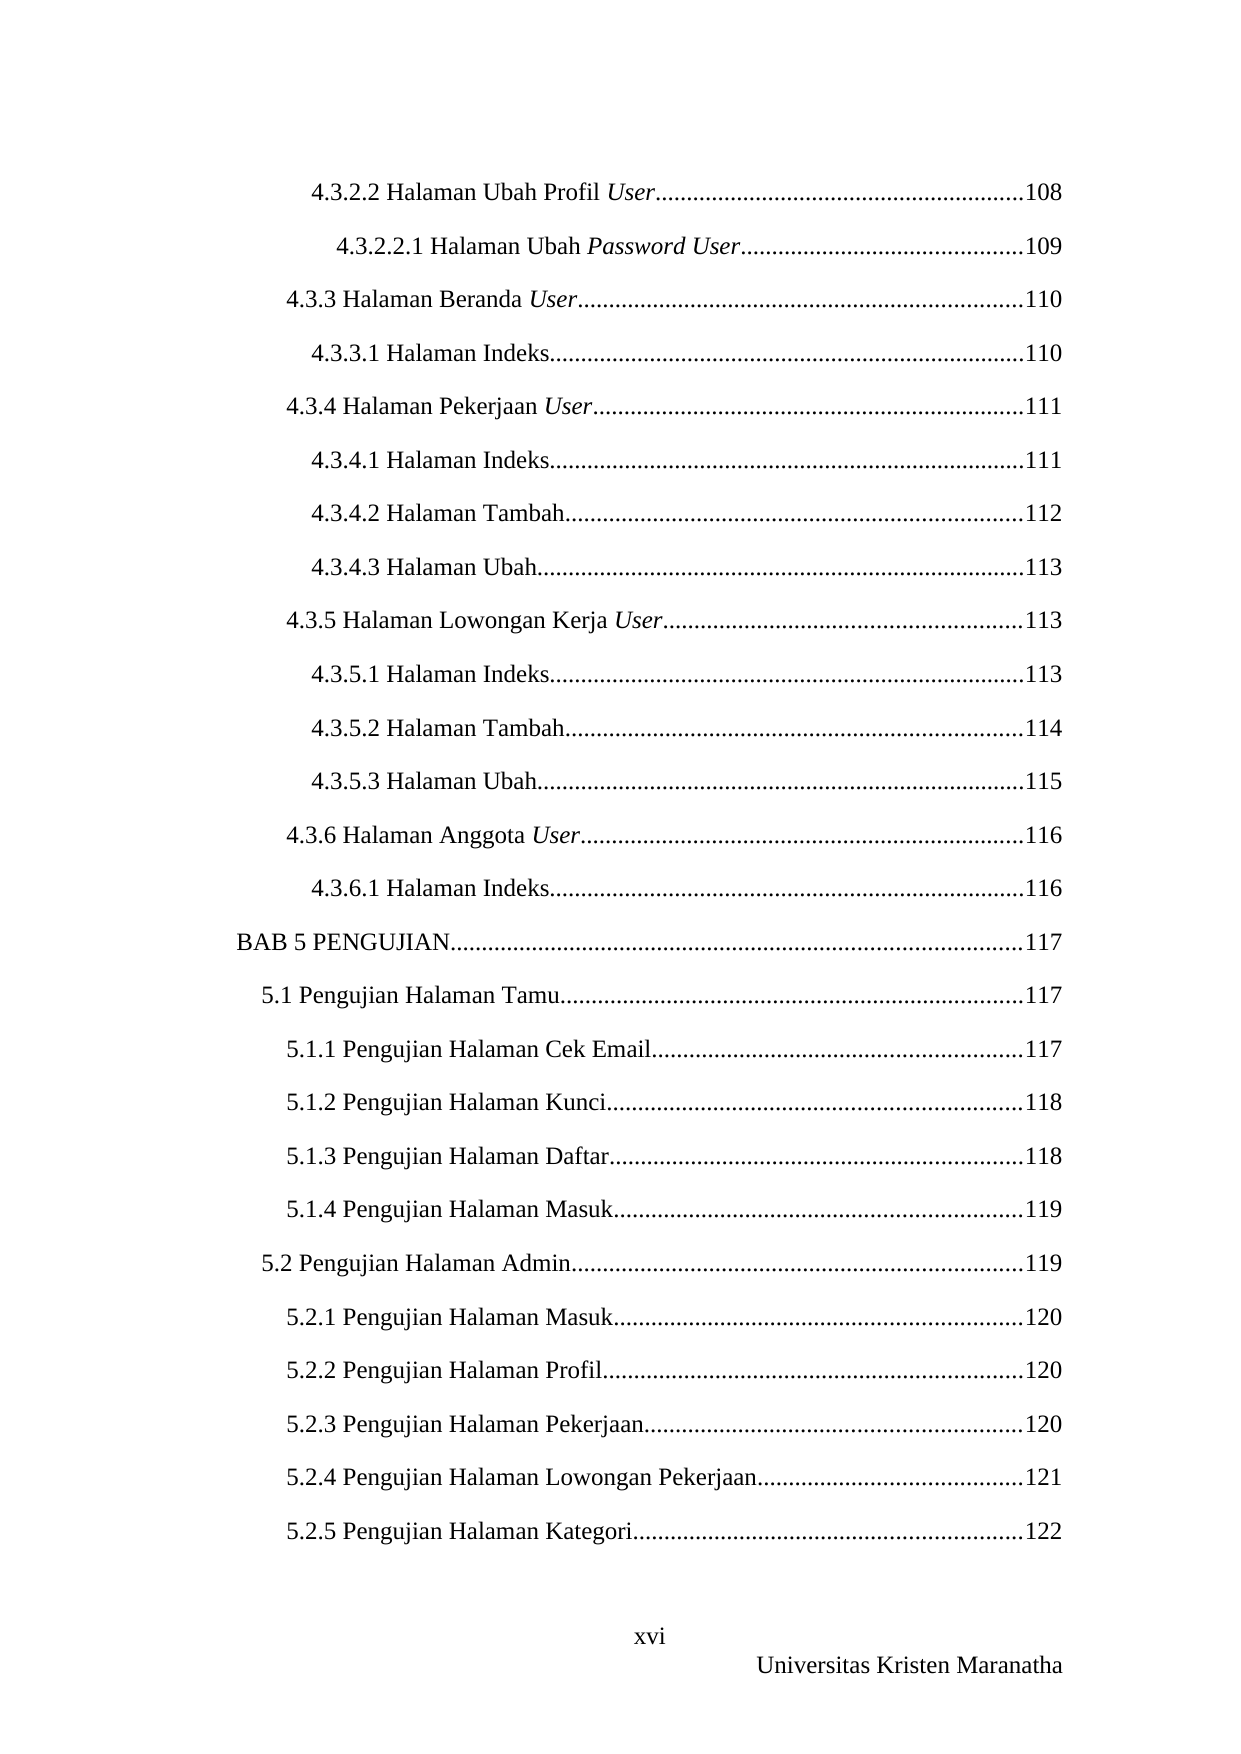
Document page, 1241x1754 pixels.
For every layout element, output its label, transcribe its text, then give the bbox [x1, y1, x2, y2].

text 4.3.5.1 Halaman Indeks 113 [311, 659, 1063, 688]
text 5.1.4 Pengujian Halaman Masuk 119 [286, 1194, 1063, 1223]
text 4.3.6.1 Halaman Indeks 116 [311, 873, 1063, 902]
text 4.3.3.1 Halaman Indeks 110 [311, 338, 1063, 367]
text BAB 5 PENGUJIAN 117 [236, 927, 1063, 956]
text 5.1.2 Pengujian Halaman Kunci 118 [286, 1087, 1063, 1116]
text 4.3.4.1 Halaman Indeks 111 [311, 445, 1063, 474]
text 5.1 Pengujian Halaman Tamu 117 [261, 980, 1063, 1009]
text 4.3.5.3 Halaman Ubah 115 [311, 766, 1063, 795]
text 4.3.2.2.1 Halaman Ubah Password User 109 [336, 231, 1063, 259]
text 5.1.1 Pengujian Halaman Cek Email 117 [286, 1034, 1063, 1063]
text 4.3.4 Halaman Pekerjaan User 111 [286, 391, 1063, 420]
text 5.2.3 Pengujian Halaman Pekerjaan 120 [286, 1409, 1063, 1437]
text 5.2.2 Pengujian Halaman Profil 120 [286, 1355, 1063, 1384]
text 5.1.3 Pengujian Halaman Daftar 118 [286, 1141, 1063, 1170]
text 4.3.4.2 Halaman Tambah 112 [311, 498, 1063, 527]
text 4.3.2.2 Halaman Ubah Profil User 108 [311, 177, 1063, 206]
text 4.3.4.3 Halaman Ubah 113 [311, 552, 1063, 581]
text 5.2 Pengujian Halaman Admin 119 [261, 1248, 1063, 1277]
text 5.2.4 Pengujian Halaman Lowongan Pekerjaan 121 [286, 1462, 1063, 1491]
text 5.2.1 Pengujian Halaman Masuk 120 [286, 1302, 1063, 1330]
text 5.2.5 Pengujian Halaman Kategori 122 [286, 1516, 1063, 1544]
text 4.3.5.2 Halaman Tambah 114 [311, 713, 1063, 741]
text 4.3.3 Halaman Beranda User 110 [286, 284, 1063, 313]
text 4.3.5 Halaman Lowongan Kerja User 113 [286, 606, 1063, 634]
text 4.3.6 Halaman Anggota User 116 [286, 820, 1063, 848]
